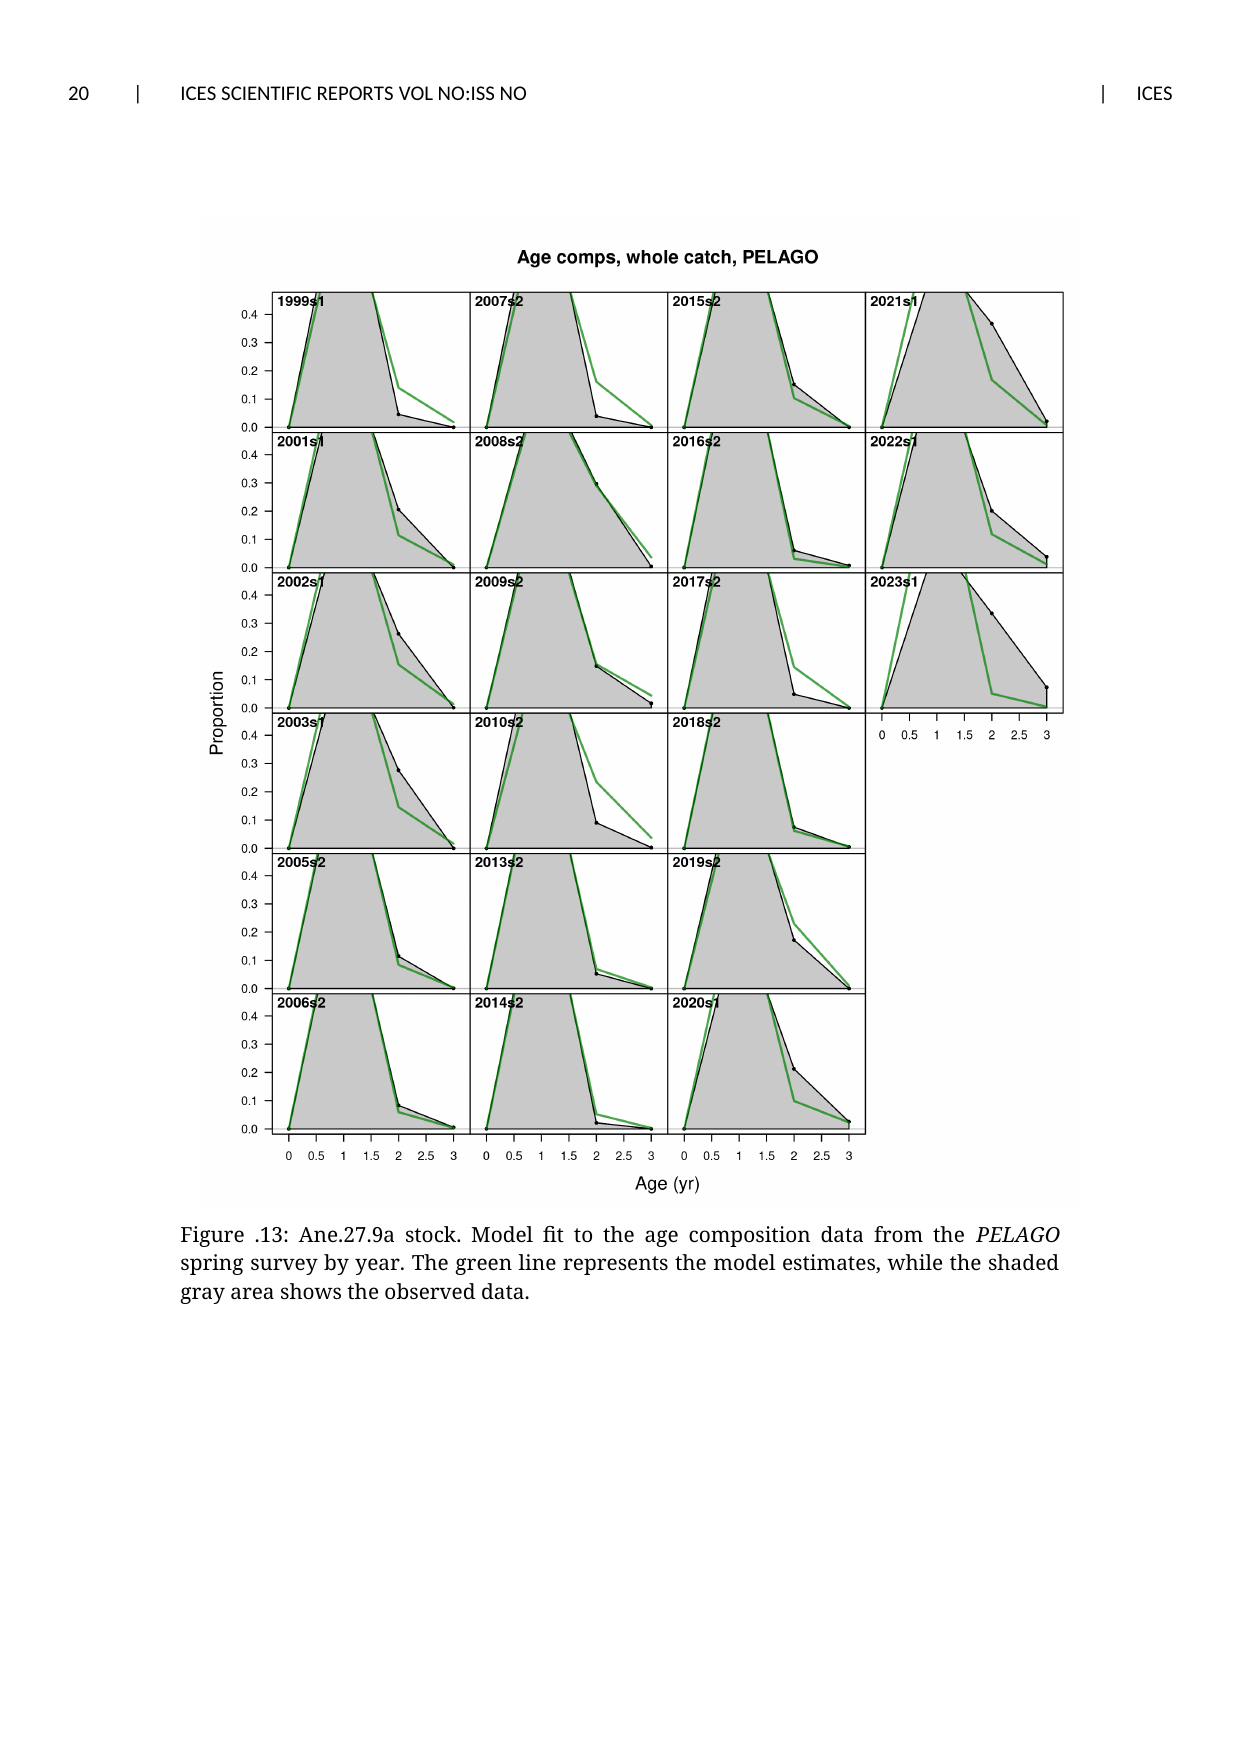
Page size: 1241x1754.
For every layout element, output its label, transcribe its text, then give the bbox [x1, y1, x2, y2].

text Figure .: Ane.27.9a stock. Model fit to the age composition data from the PELAGO spring survey by year. The green line represents the model estimates, while the shaded gray area shows the observed data. [180, 1220, 1060, 1305]
picture [198, 218, 1079, 1208]
